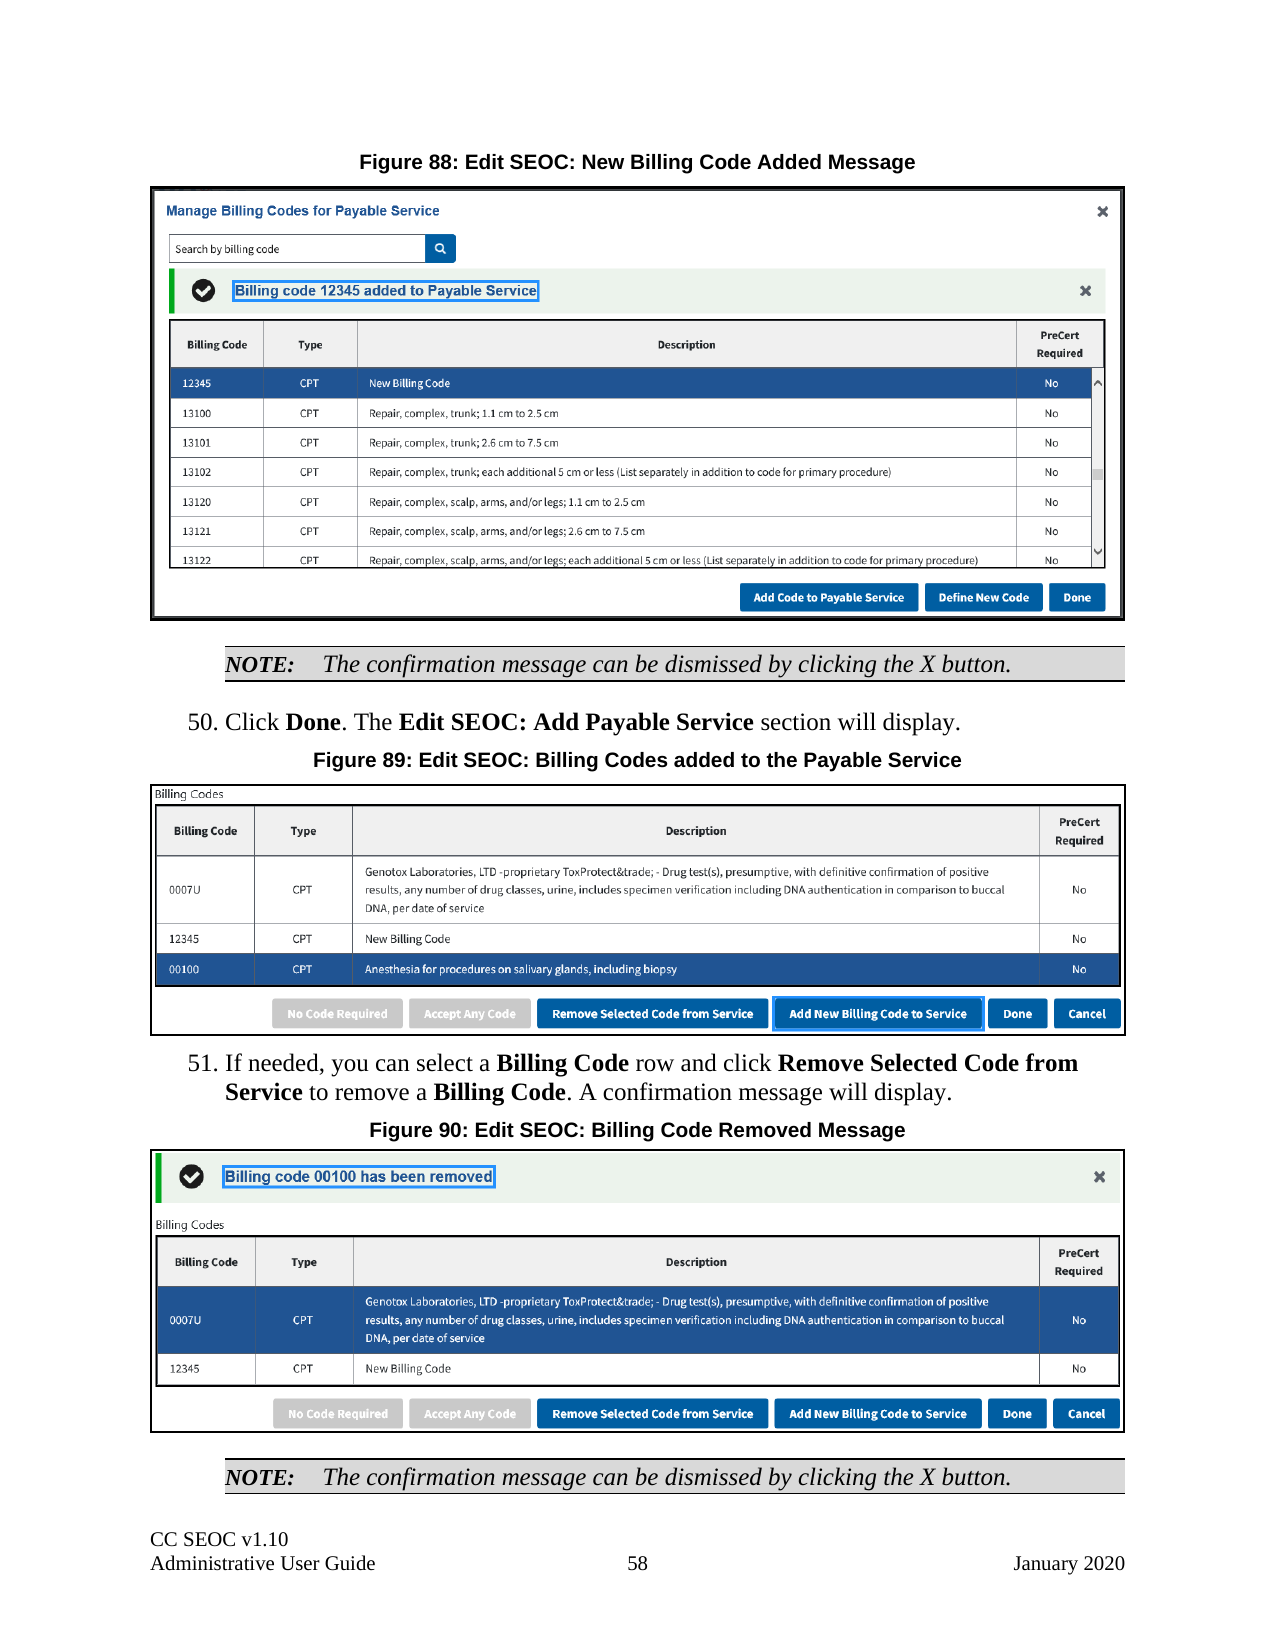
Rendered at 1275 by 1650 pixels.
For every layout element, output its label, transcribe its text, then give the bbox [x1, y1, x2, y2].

text Click Done. The Edit SEOC: Add Payable Service section will display. [187, 707, 1125, 735]
text If needed, you can select a Billing Code row and click Remove Selected Code from Service to remove a Billing Code. A confirmation message will display. [187, 1048, 1125, 1106]
picture [152, 786, 1124, 1034]
picture [152, 189, 1123, 618]
text The confirmation message can be dismissed by clicking the X button. [225, 1460, 1125, 1493]
picture [152, 1151, 1123, 1431]
text The confirmation message can be dismissed by clicking the X button. [225, 647, 1125, 680]
